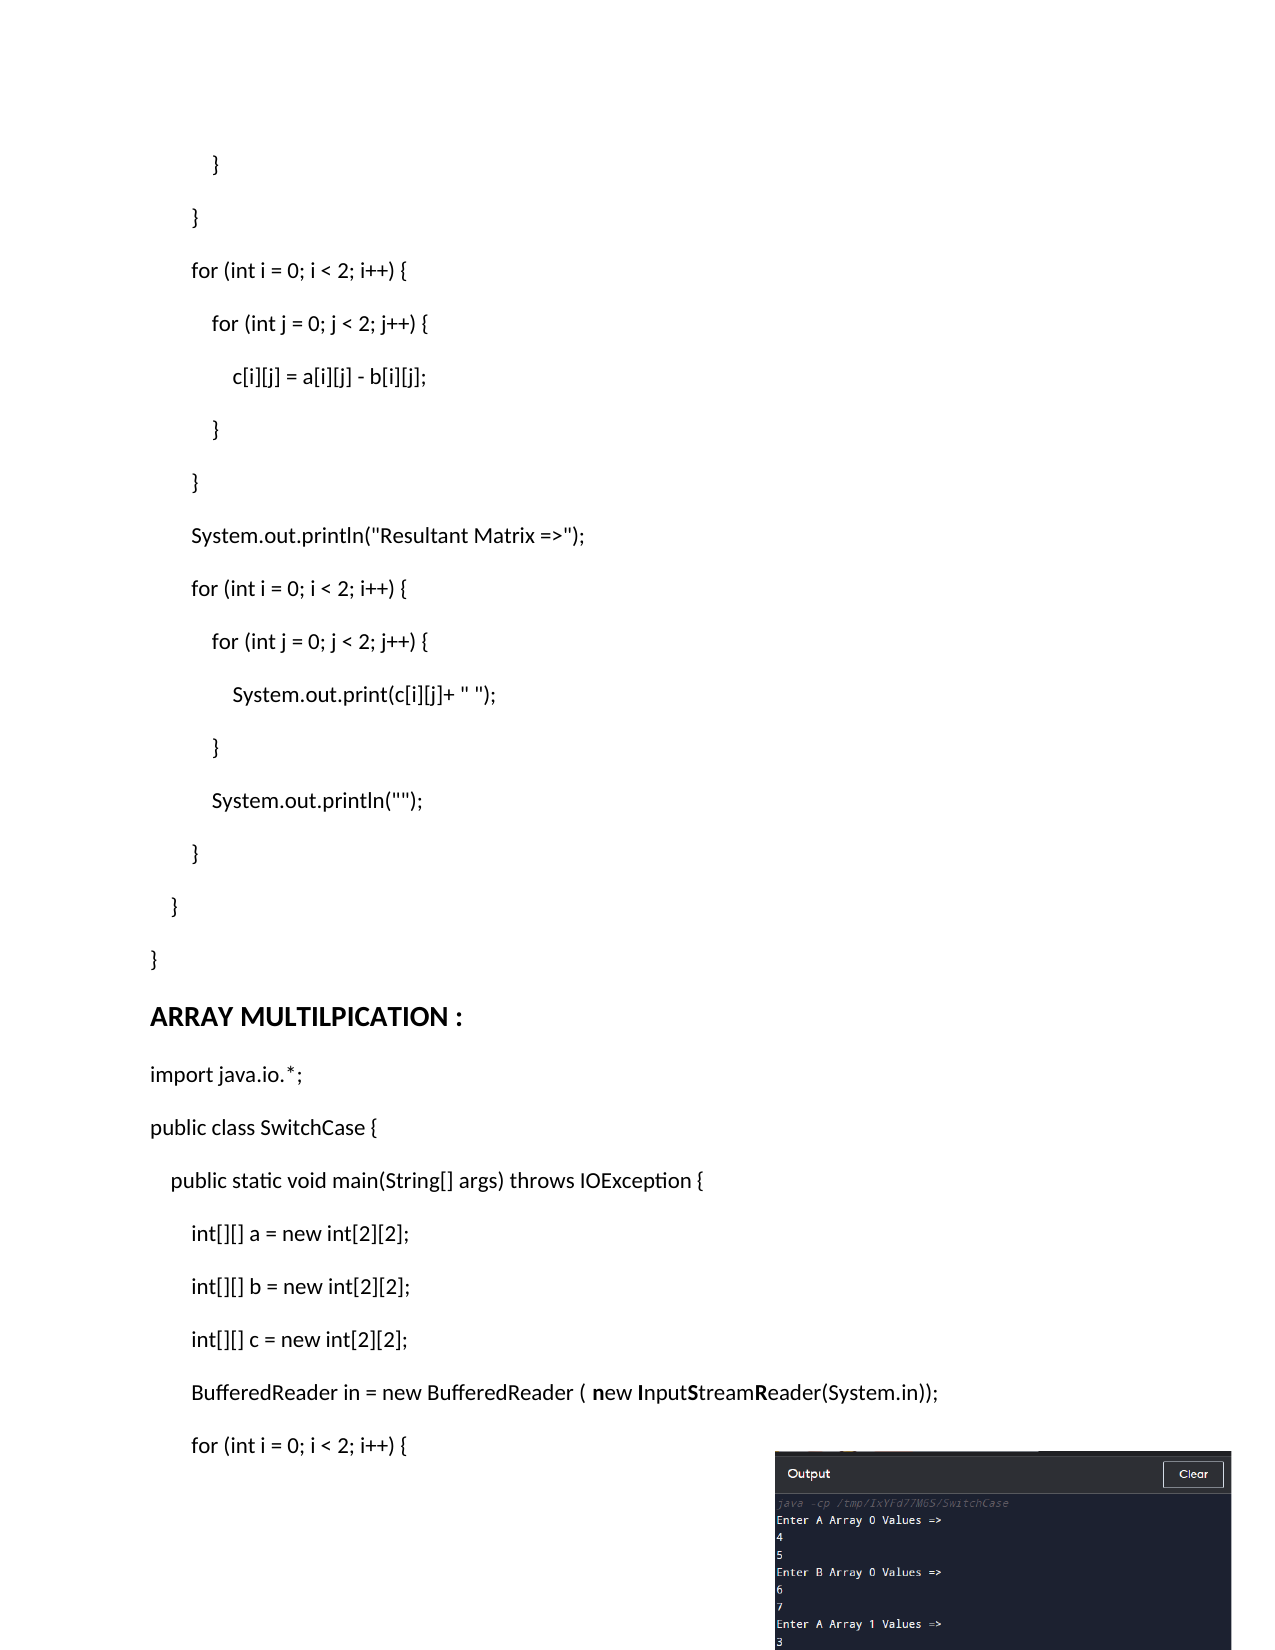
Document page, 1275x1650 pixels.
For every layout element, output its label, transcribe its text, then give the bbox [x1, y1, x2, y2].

text for (int j = 0; j < 2; j++) { [150, 627, 1125, 655]
text System.out.println(""); [150, 786, 1125, 814]
text ARRAY MULTILPICATION : [150, 998, 1125, 1034]
text } [150, 892, 1125, 920]
text int[][] c = new int[2][2]; [150, 1325, 1125, 1353]
text } [150, 468, 1125, 496]
text } [150, 839, 1125, 867]
text for (int i = 0; i < 2; i++) { [150, 256, 1125, 284]
text import java.io.*; [150, 1060, 1125, 1088]
text } [150, 733, 1125, 761]
text BufferedReader in = new BufferedReader ( new InputStreamReader(System.in)); [150, 1378, 1125, 1406]
text for (int i = 0; i < 2; i++) { [150, 1431, 1125, 1459]
text } [150, 415, 1125, 443]
text c[i][j] = a[i][j] - b[i][j]; [150, 362, 1125, 390]
text public class SwitchCase { [150, 1113, 1125, 1141]
text for (int i = 0; i < 2; i++) { [150, 574, 1125, 602]
picture [775, 1451, 1232, 1650]
text System.out.print(c[i][j]+ " "); [150, 680, 1125, 708]
text int[][] a = new int[2][2]; [150, 1219, 1125, 1247]
text } [150, 150, 1125, 178]
text System.out.println("Resultant Matrix =>"); [150, 521, 1125, 549]
text for (int j = 0; j < 2; j++) { [150, 309, 1125, 337]
text } [150, 945, 1125, 973]
text public static void main(String[] args) throws IOException { [150, 1166, 1125, 1194]
text } [150, 203, 1125, 231]
text int[][] b = new int[2][2]; [150, 1272, 1125, 1300]
